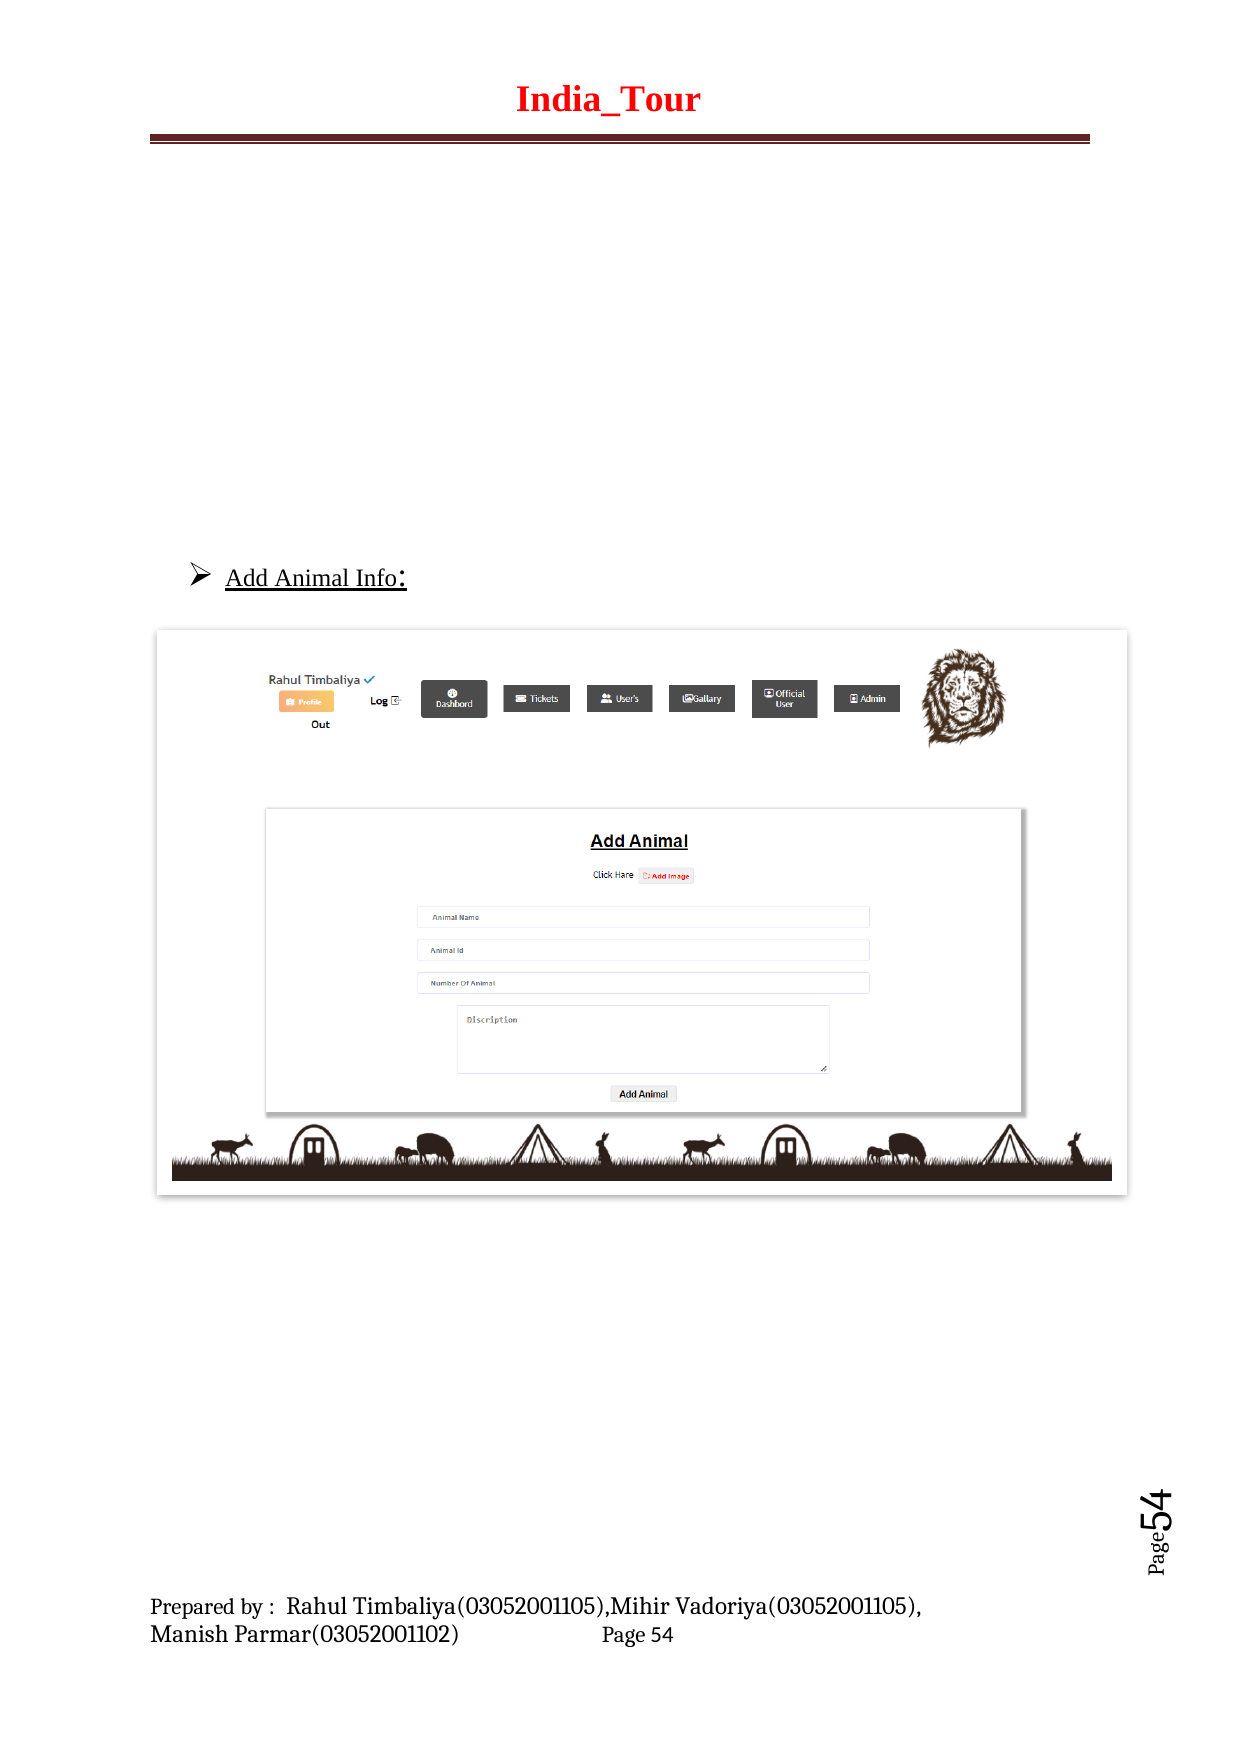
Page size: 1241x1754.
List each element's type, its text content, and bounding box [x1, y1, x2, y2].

picture [172, 644, 1112, 1181]
list Add Animal Info: [187, 555, 1090, 593]
